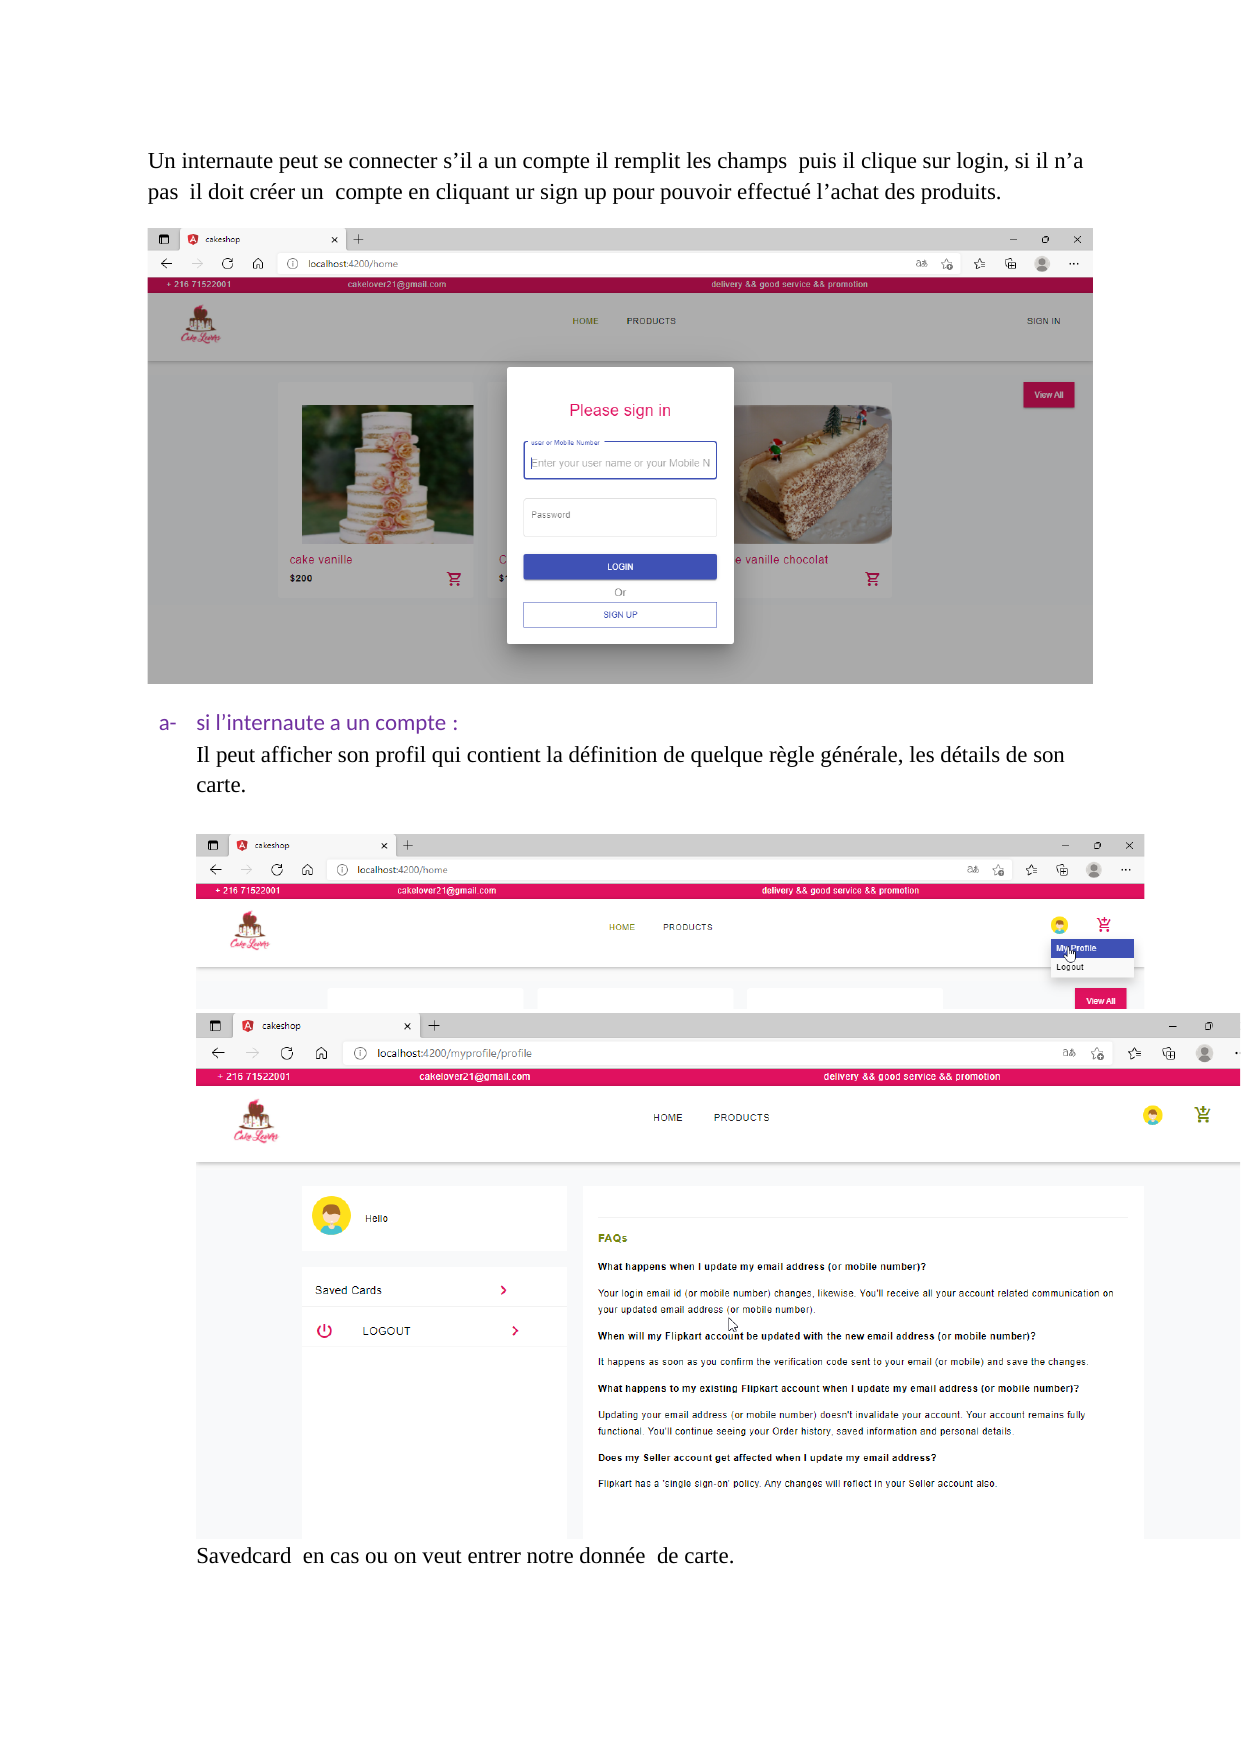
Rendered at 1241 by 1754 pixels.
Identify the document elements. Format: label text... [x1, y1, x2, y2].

list Savedcard en cas ou on veut entrer notre donnée de carte. [196, 1542, 1093, 1569]
list si l’internaute a un compte : [158, 708, 1093, 737]
picture [196, 834, 1145, 1009]
picture [196, 1013, 1241, 1539]
text Un internaute peut se connecter s’il a un compte il remplit les champs puis il clique sur login, si il n’a pas il doit créer un compte en cliquant ur sign up pour pouvoir effectué l’achat des produits. [148, 148, 1093, 204]
list Il peut afficher son profil qui contient la définition de quelque règle générale, les détails de son carte. [196, 741, 1093, 797]
picture [147, 228, 1093, 684]
